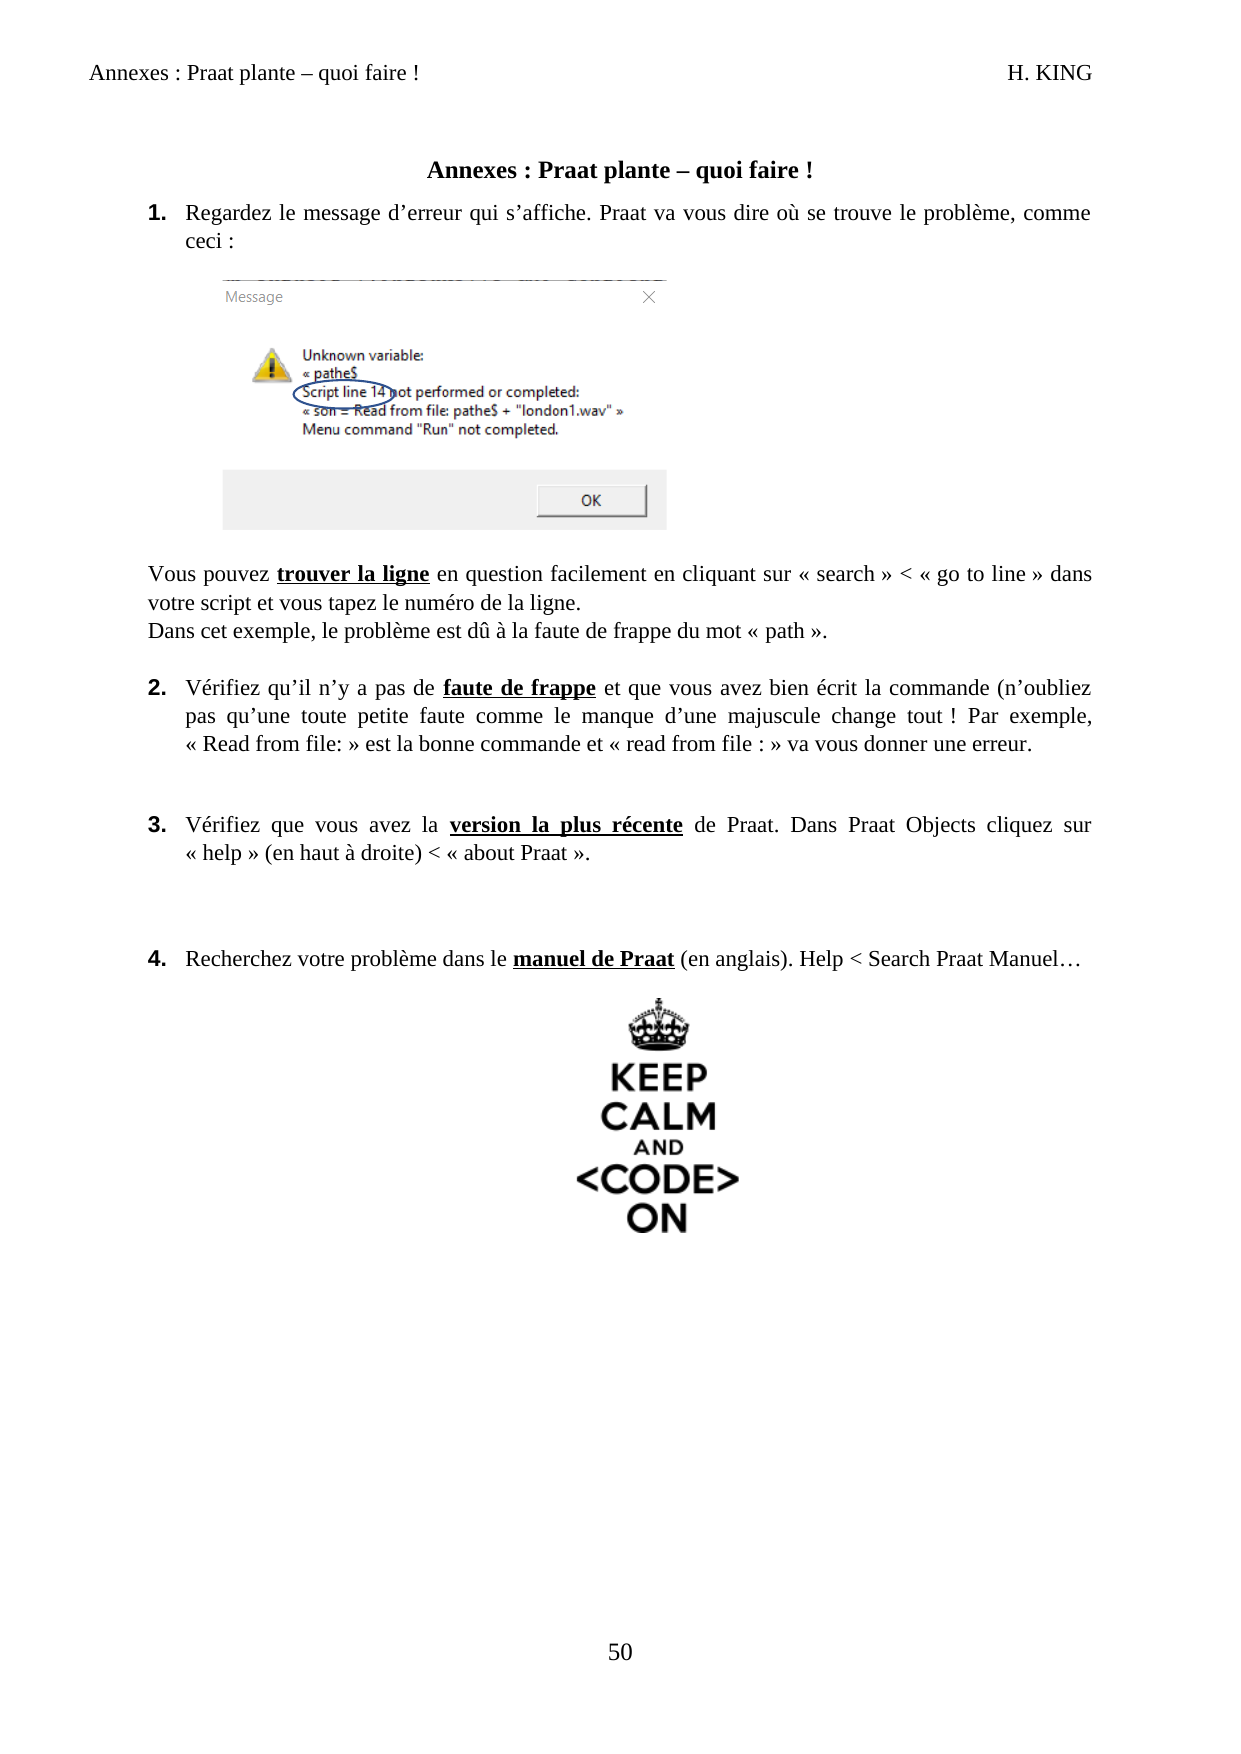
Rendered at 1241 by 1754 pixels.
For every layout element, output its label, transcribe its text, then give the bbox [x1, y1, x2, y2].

text Dans cet exemple, le problème est dû à la faute de frappe du mot « path ». [148, 617, 1092, 643]
list Recherchez votre problème dans le manuel de Praat (en anglais). Help < Search Praat Manuel… [148, 945, 1092, 972]
list Vérifiez que vous avez la version la plus récente de Praat. Dans Praat Objects cliquez sur « help » (en haut à droite) < « about Praat ». [148, 811, 1092, 866]
subtitle Annexes : Praat plante – quoi faire ! [148, 156, 1092, 184]
list Vérifiez qu’il n’y a pas de faute de frappe et que vous avez bien écrit la commande (n’oubliez pas qu’une toute petite faute comme le manque d’une majuscule change tout ! Par exemple, « Read from file: » est la bonne commande et « read from file : » va vous donner une erreur. [148, 674, 1092, 756]
text Vous pouvez trouver la ligne en question facilement en cliquant sur « search » < « go to line » dans votre script et vous tapez le numéro de la ligne. [148, 560, 1092, 615]
picture [222, 280, 667, 530]
list Regardez le message d’erreur qui s’affiche. Praat va vous dire où se trouve le problème, comme ceci : [148, 199, 1092, 253]
picture [540, 998, 775, 1233]
